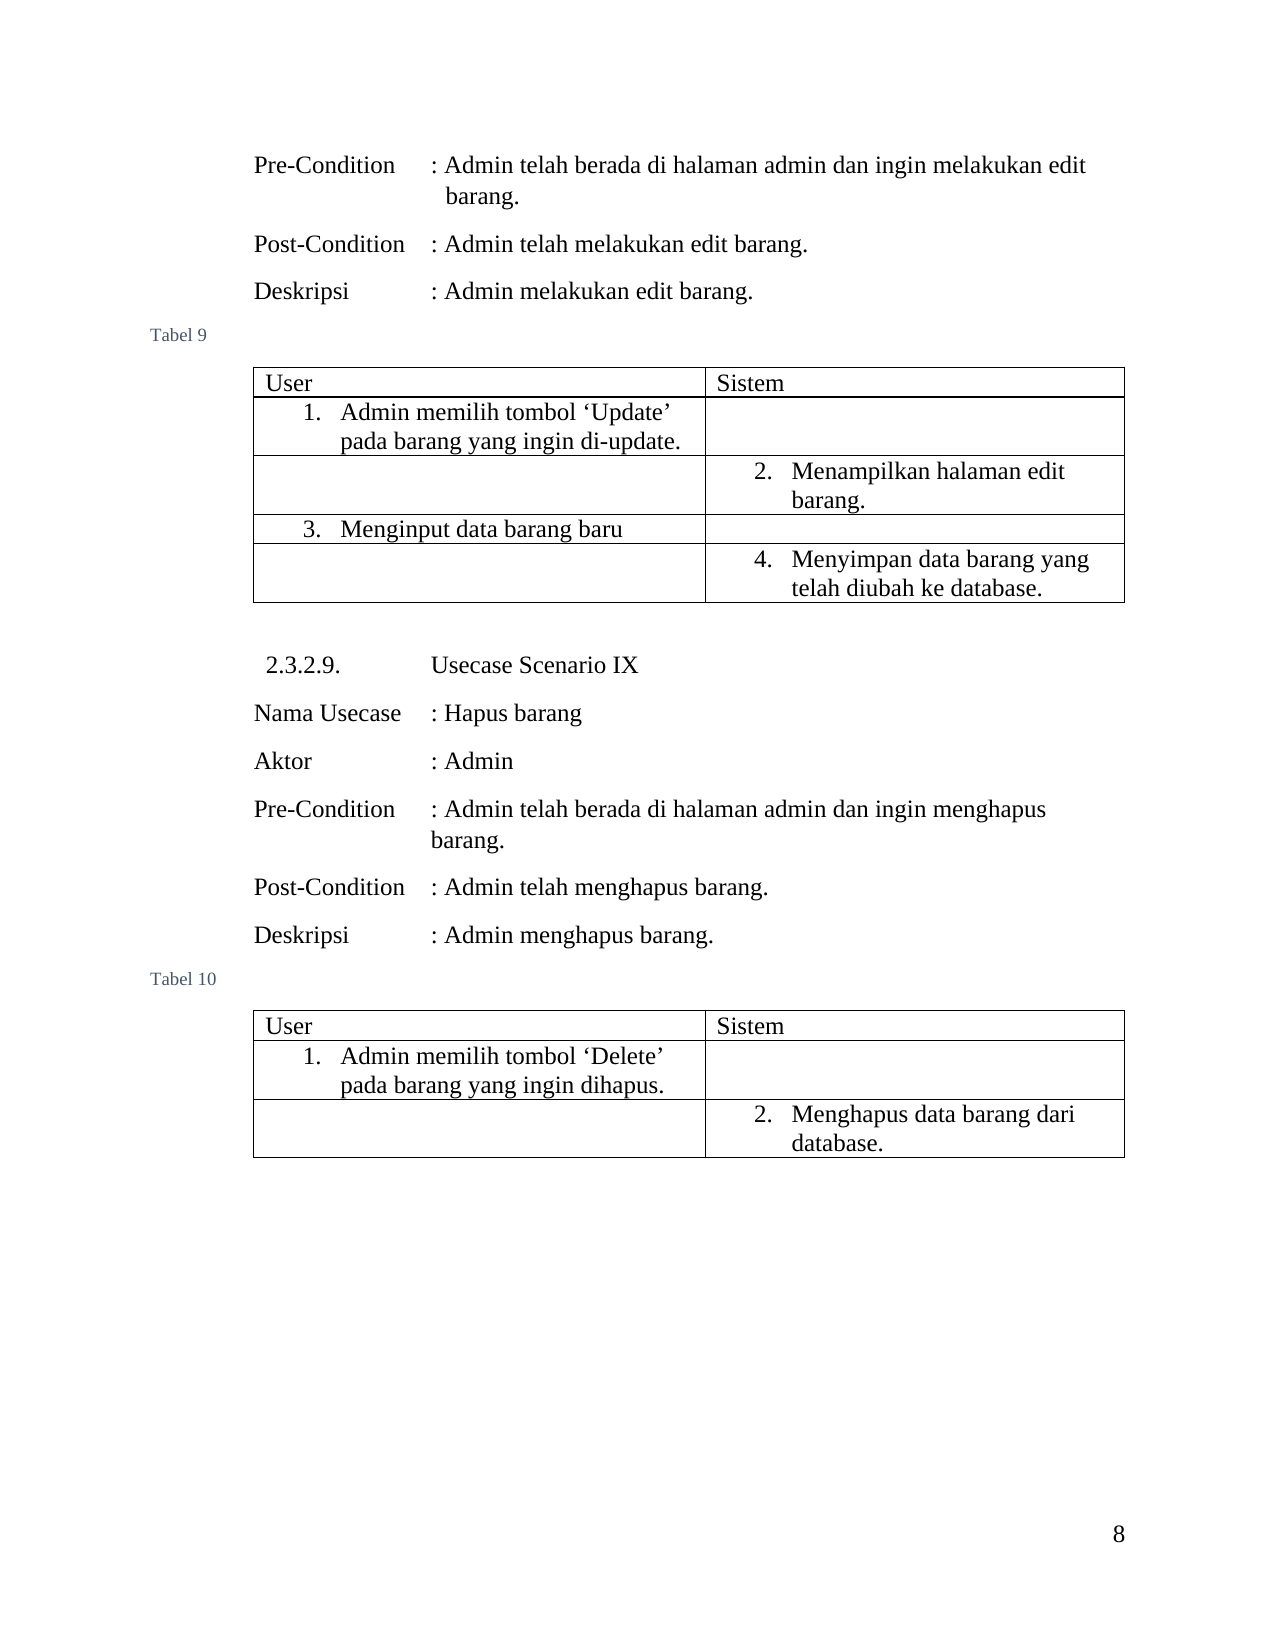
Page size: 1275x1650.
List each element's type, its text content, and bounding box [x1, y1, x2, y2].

table_cell Menghapus data barang dari database. [706, 1100, 1124, 1157]
text Pre-Condition : Admin telah berada di halaman admin dan ingin melakukan edit barang. [253, 150, 1125, 210]
text Tabel 9 [150, 324, 1125, 346]
text Tabel 10 [150, 968, 1125, 989]
table_cell [254, 456, 705, 513]
text Nama Usecase : Hapus barang [253, 698, 1125, 727]
table_cell Menginput data barang baru [254, 515, 705, 543]
table_cell Admin memilih tombol ‘Delete’ pada barang yang ingin dihapus. [254, 1041, 705, 1098]
table_cell [254, 1100, 705, 1157]
text Aktor : Admin [253, 746, 1125, 775]
table_cell Menampilkan halaman edit barang. [706, 456, 1124, 513]
text Post-Condition : Admin telah menghapus barang. [253, 872, 1125, 901]
table_cell [254, 544, 705, 602]
table_cell [706, 1041, 1124, 1098]
table_header User [254, 1011, 705, 1040]
table_cell Admin memilih tombol ‘Update’ pada barang yang ingin di-update. [254, 398, 705, 455]
list Usecase Scenario IX [266, 651, 1125, 679]
text Post-Condition : Admin telah melakukan edit barang. [253, 229, 1125, 257]
text Deskripsi : Admin melakukan edit barang. [253, 276, 1125, 305]
table_header Sistem [706, 1011, 1124, 1040]
table_cell [706, 515, 1124, 543]
text Pre-Condition : Admin telah berada di halaman admin dan ingin menghapus barang. [253, 794, 1125, 853]
table_cell [706, 398, 1124, 455]
text Deskripsi : Admin menghapus barang. [253, 920, 1125, 949]
table_cell Menyimpan data barang yang telah diubah ke database. [706, 544, 1124, 602]
table_header Sistem [706, 368, 1124, 396]
table_header User [254, 368, 705, 396]
